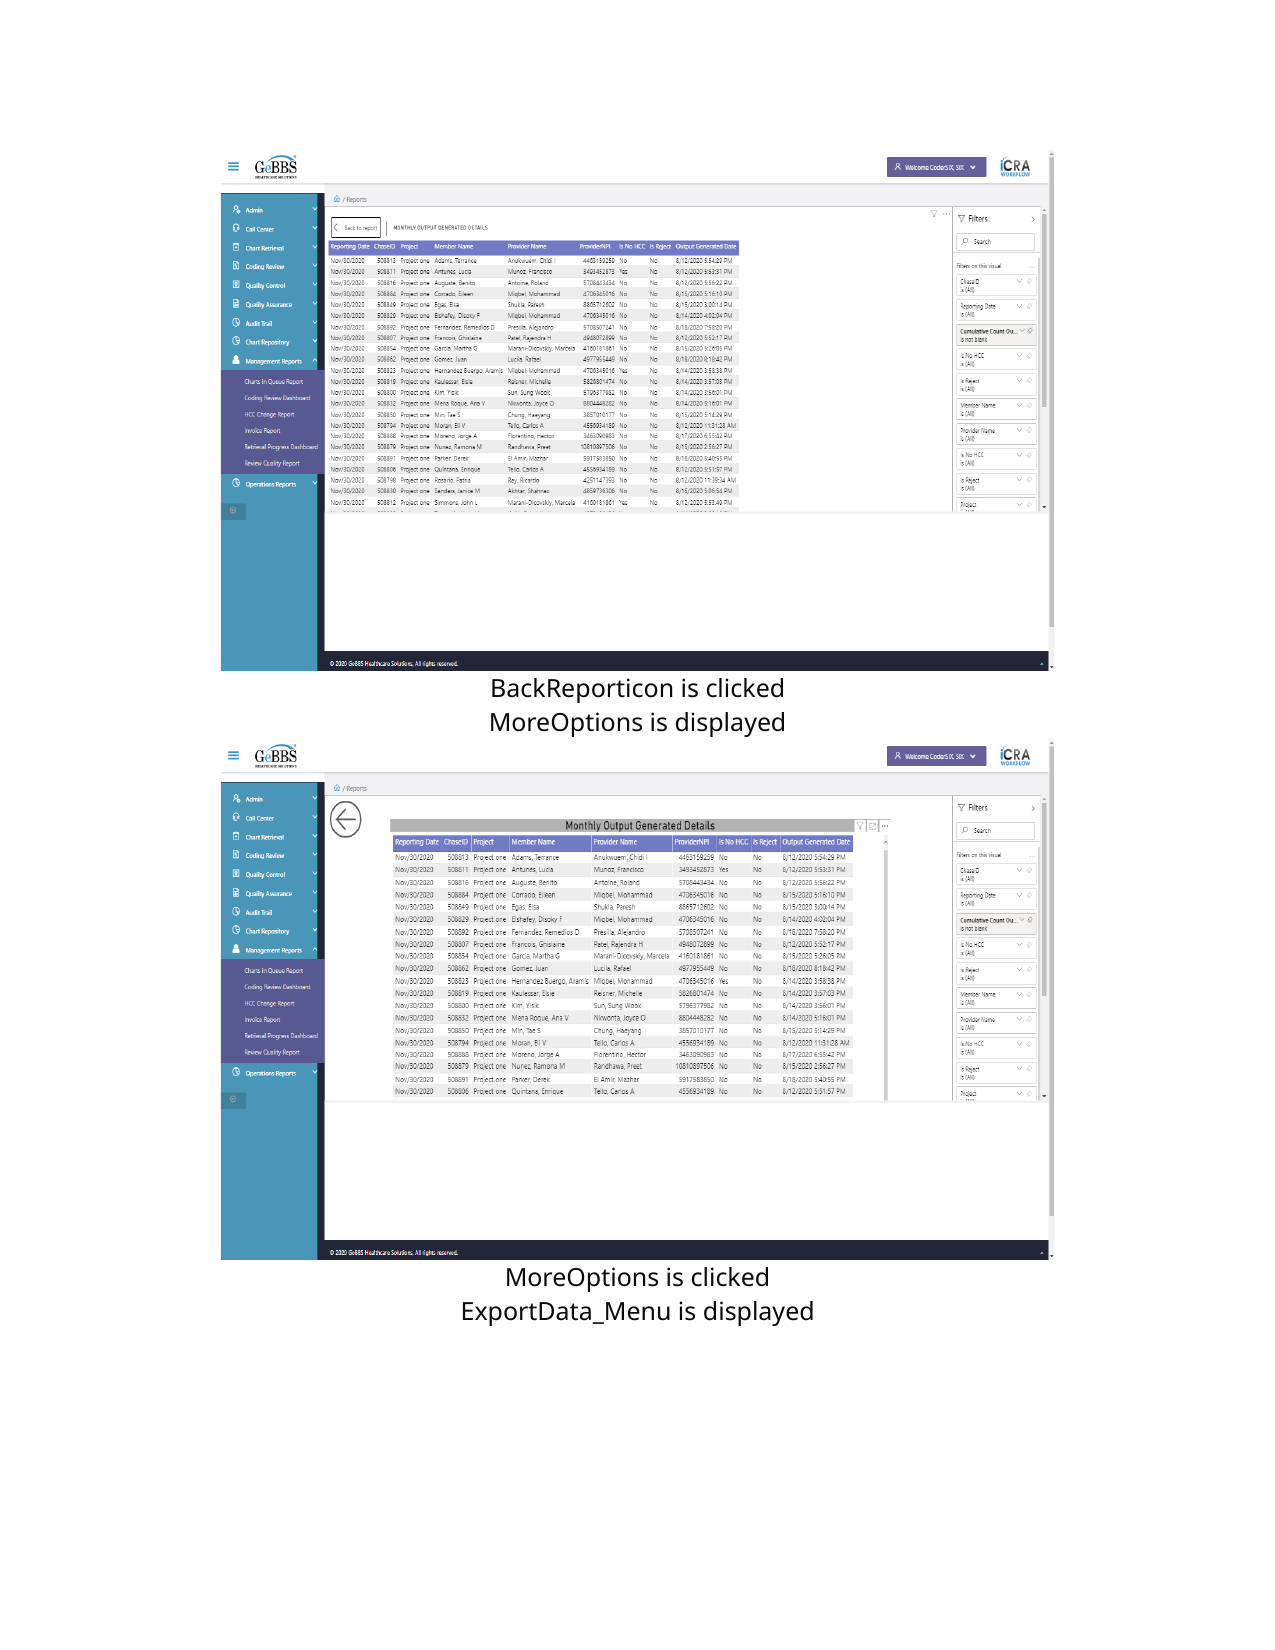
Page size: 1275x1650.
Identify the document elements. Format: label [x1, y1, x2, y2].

text [150, 150, 1125, 1328]
picture [220, 738, 1055, 1260]
picture [220, 150, 1055, 671]
